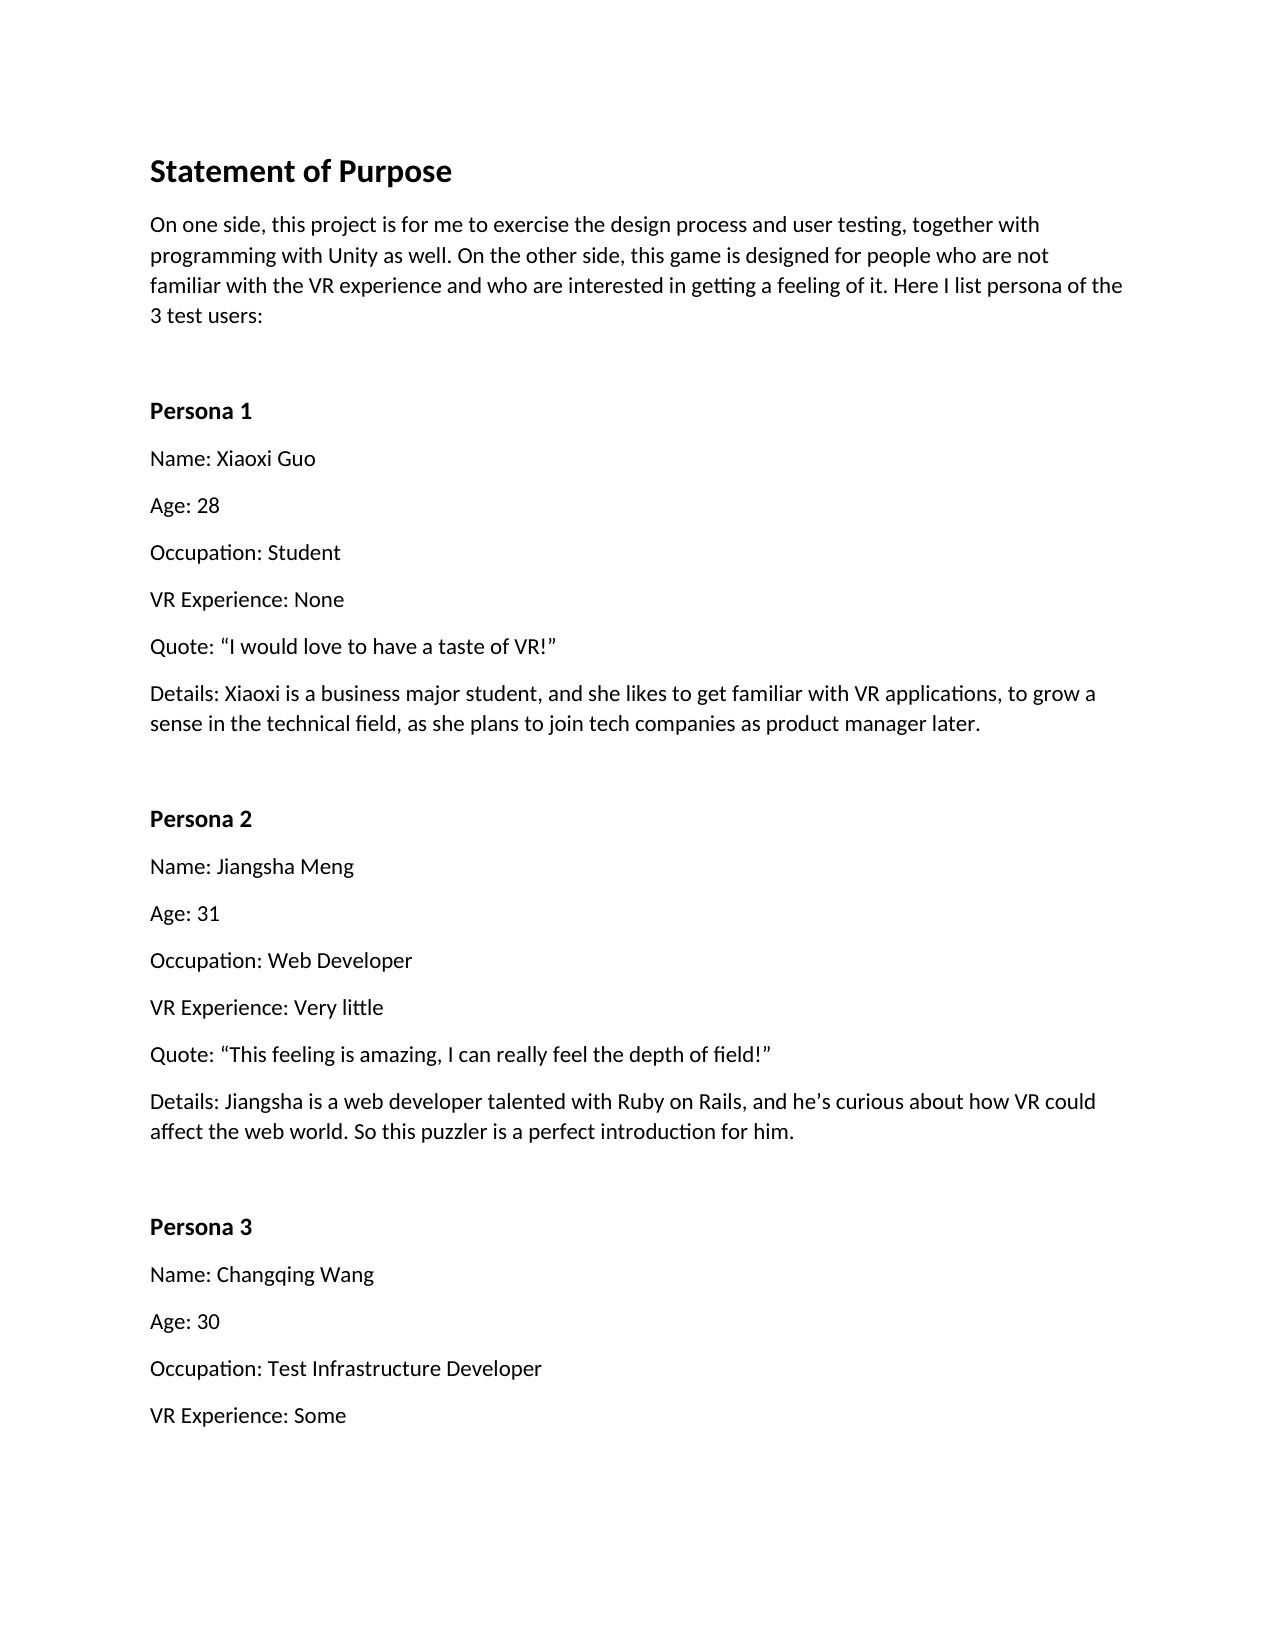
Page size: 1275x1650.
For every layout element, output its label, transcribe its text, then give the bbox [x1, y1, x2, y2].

text Statement of Purpose [150, 150, 1125, 191]
text Quote: “I would love to have a taste of VR!” [150, 632, 1125, 660]
text VR Experience: None [150, 585, 1125, 613]
text Details: Xiaoxi is a business major student, and she likes to get familiar with VR applications, to grow a sense in the technical field, as she plans to join tech companies as product manager later. [150, 679, 1125, 737]
text Name: Xiaoxi Guo [150, 444, 1125, 473]
text Name: Changqing Wang [150, 1260, 1125, 1288]
text VR Experience: Some [150, 1401, 1125, 1429]
text Persona 1 [150, 395, 1125, 426]
text Persona 2 [150, 803, 1125, 833]
text Occupation: Test Infrastructure Developer [150, 1354, 1125, 1382]
text Name: Jiangsha Meng [150, 852, 1125, 881]
text Quote: “This feeling is amazing, I can really feel the depth of field!” [150, 1040, 1125, 1068]
text VR Experience: Very little [150, 993, 1125, 1021]
text Age: 28 [150, 491, 1125, 519]
text Occupation: Student [150, 538, 1125, 566]
text On one side, this project is for me to exercise the design process and user testing, together with programming with Unity as well. On the other side, this game is designed for people who are not familiar with the VR experience and who are interested in getting a feeling of it. Here I list persona of the 3 test users: [150, 211, 1125, 329]
text Persona 3 [150, 1211, 1125, 1241]
text Age: 31 [150, 899, 1125, 927]
text Occupation: Web Developer [150, 946, 1125, 974]
text Details: Jiangsha is a web developer talented with Ruby on Rails, and he’s curious about how VR could affect the web world. So this puzzler is a perfect introduction for him. [150, 1087, 1125, 1145]
text Age: 30 [150, 1307, 1125, 1335]
